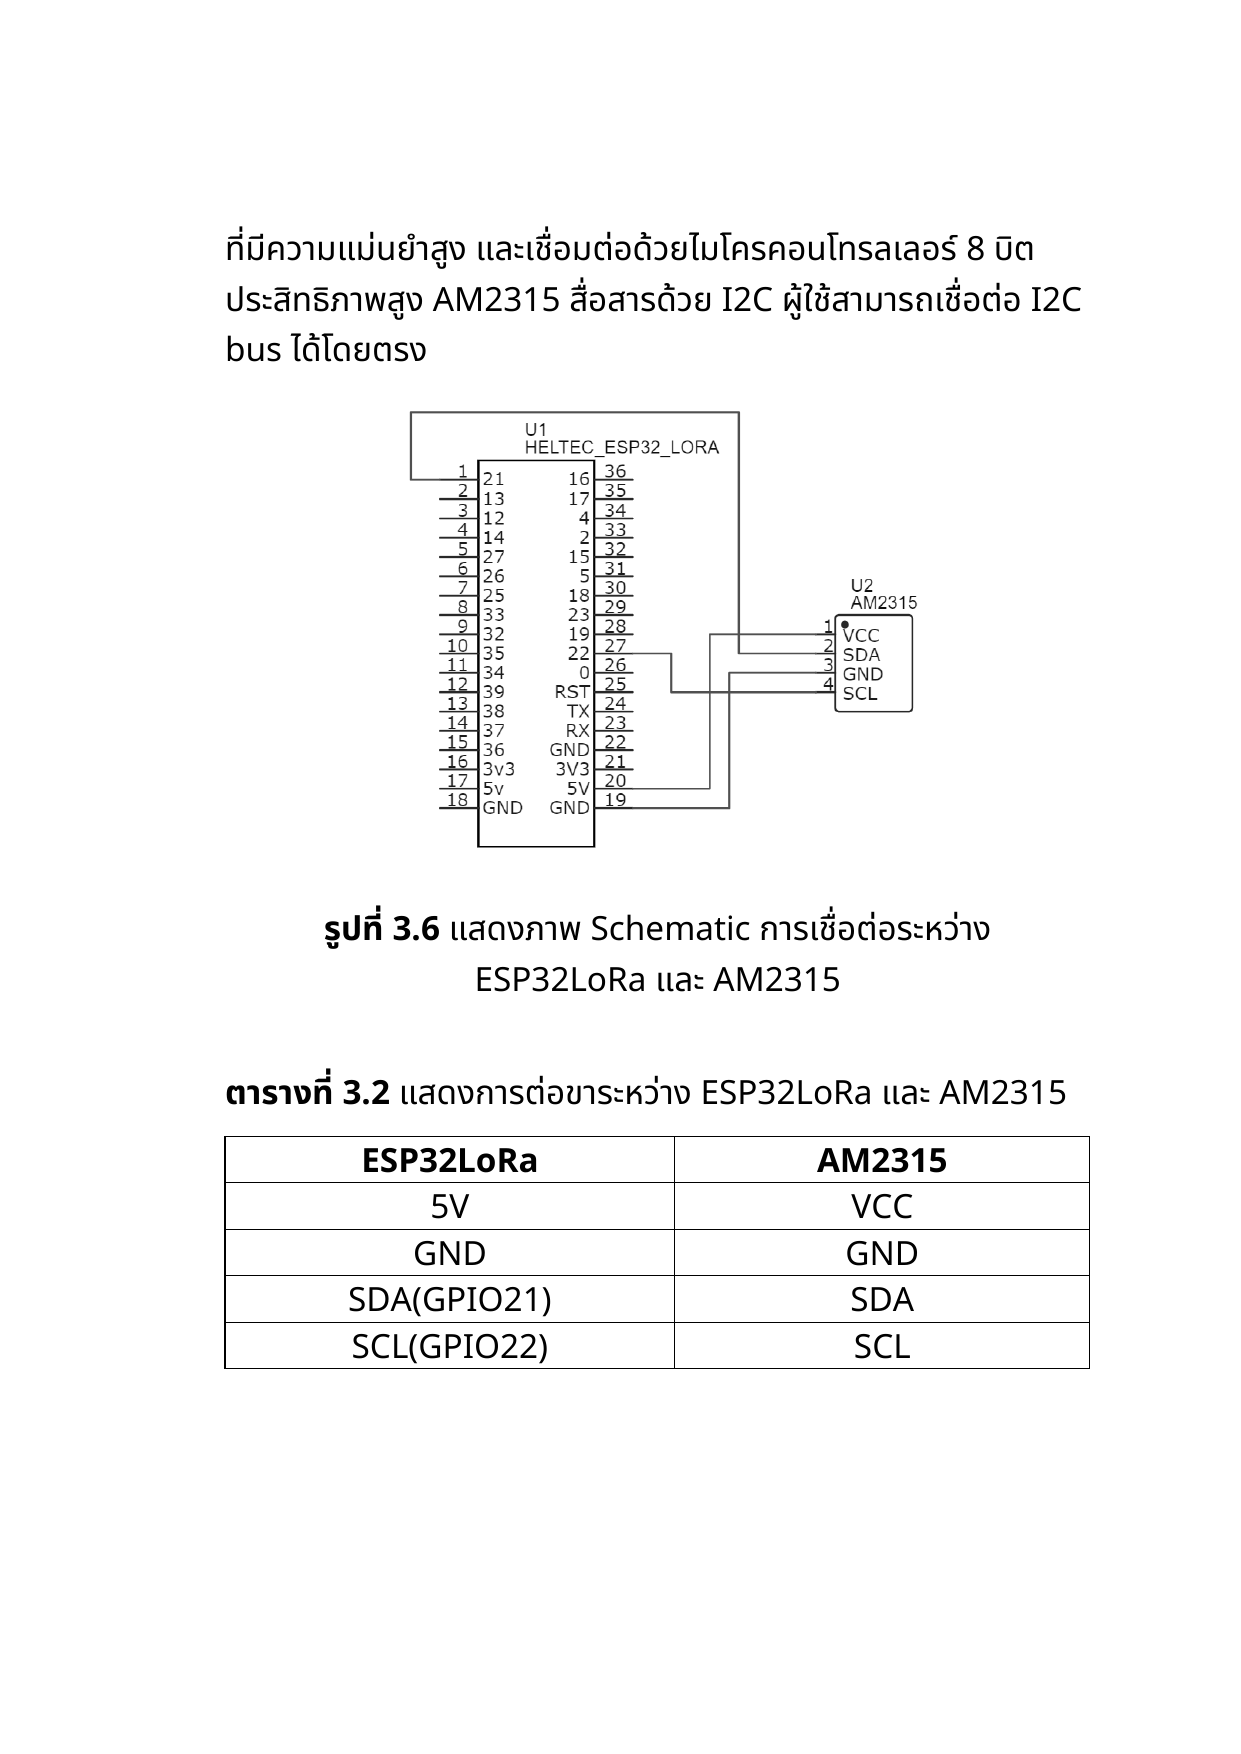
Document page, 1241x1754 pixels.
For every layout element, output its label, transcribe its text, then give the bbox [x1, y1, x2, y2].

text ตารางที่ 3.2 แสดงการต่อขาระหว่าง ESP32LoRa และ AM2315 [225, 1068, 1090, 1119]
table_cell VCC [675, 1183, 1089, 1229]
table_cell 5V [226, 1183, 674, 1229]
table_cell GND [226, 1230, 674, 1275]
table_cell SDA(GPIO21) [226, 1276, 674, 1322]
table_header AM2315 [675, 1137, 1089, 1182]
table_header รูปที่ 3.6 แสดงภาพ Schematic การเชื่อต่อระหว่าง ESP32LoRa และ AM2315 [225, 394, 1090, 1006]
table_cell SCL [675, 1323, 1089, 1368]
table_header ESP32LoRa [226, 1137, 674, 1182]
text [225, 225, 1090, 377]
table_cell SCL(GPIO22) [226, 1323, 674, 1368]
table_cell SDA [675, 1276, 1089, 1322]
table_cell GND [675, 1230, 1089, 1275]
